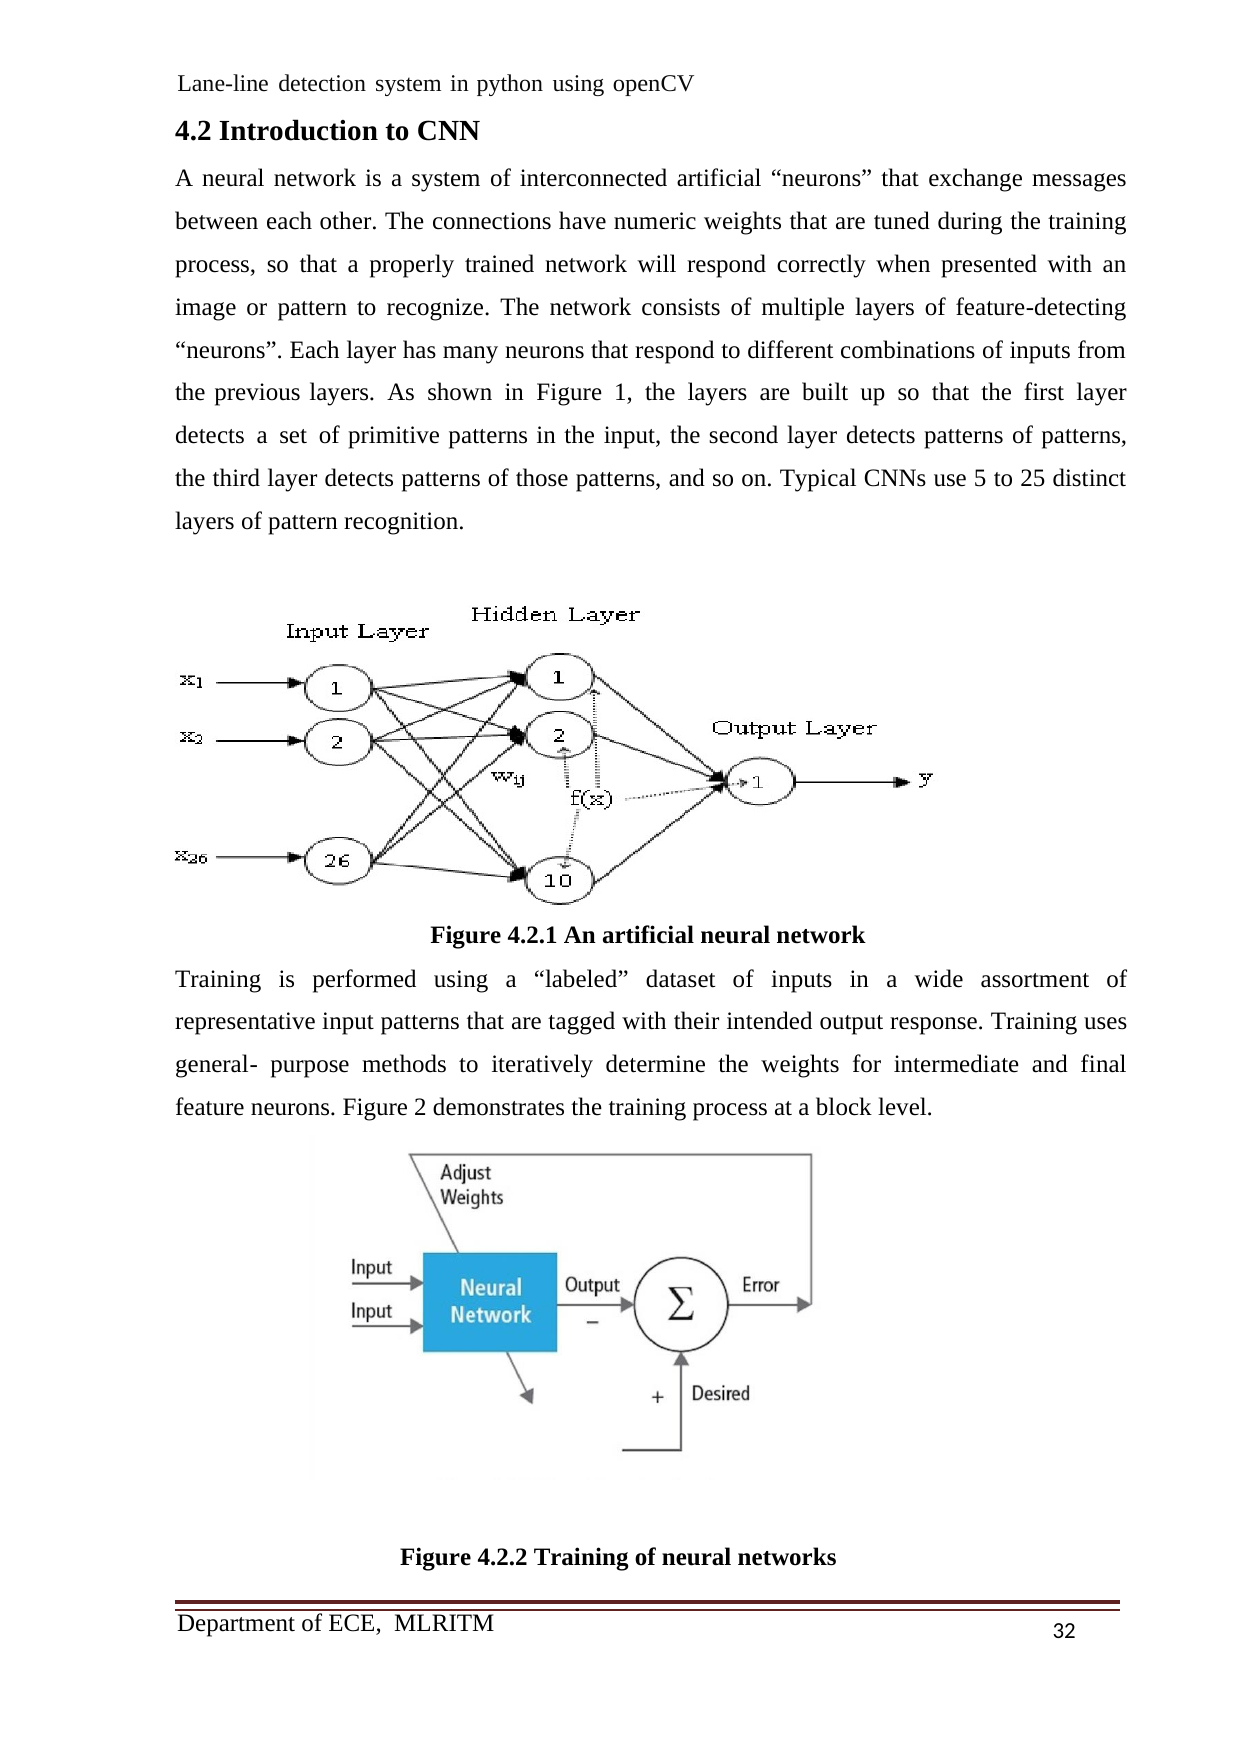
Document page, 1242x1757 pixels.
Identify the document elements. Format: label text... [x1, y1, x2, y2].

picture [309, 1135, 859, 1480]
text Figure 4.2.1 An artificial neural network [430, 920, 1154, 949]
text A neural network is a system of interconnected artificial “neurons” that exchange messages between each other. The connections have numeric weights that are tuned during the training process, so that a properly trained network will respond correctly when presented with an image or pattern to recognize. The network consists of multiple layers of feature-detecting “neurons”. Each layer has many neurons that respond to different combinations of inputs from the previous layers. As shown in Figure 1, the layers are built up so that the first layer detects a set of primitive patterns in the input, the second layer detects patterns of patterns, the third layer detects patterns of those patterns, and so on. Typical CNNs use 5 to 25 distinct layers of pattern recognition. [175, 163, 1127, 535]
text Training is performed using a “labeled” dataset of inputs in a wide assortment of representative input patterns that are tagged with their intended output response. Training uses general- purpose methods to iteratively determine the weights for intermediate and final feature neurons. Figure 2 demonstrates the training process at a block level. [175, 964, 1127, 1121]
picture [174, 605, 944, 908]
text Figure 4.2.2 Training of neural networks [400, 1542, 1154, 1570]
text 4.2 Introduction to CNN [175, 113, 487, 147]
